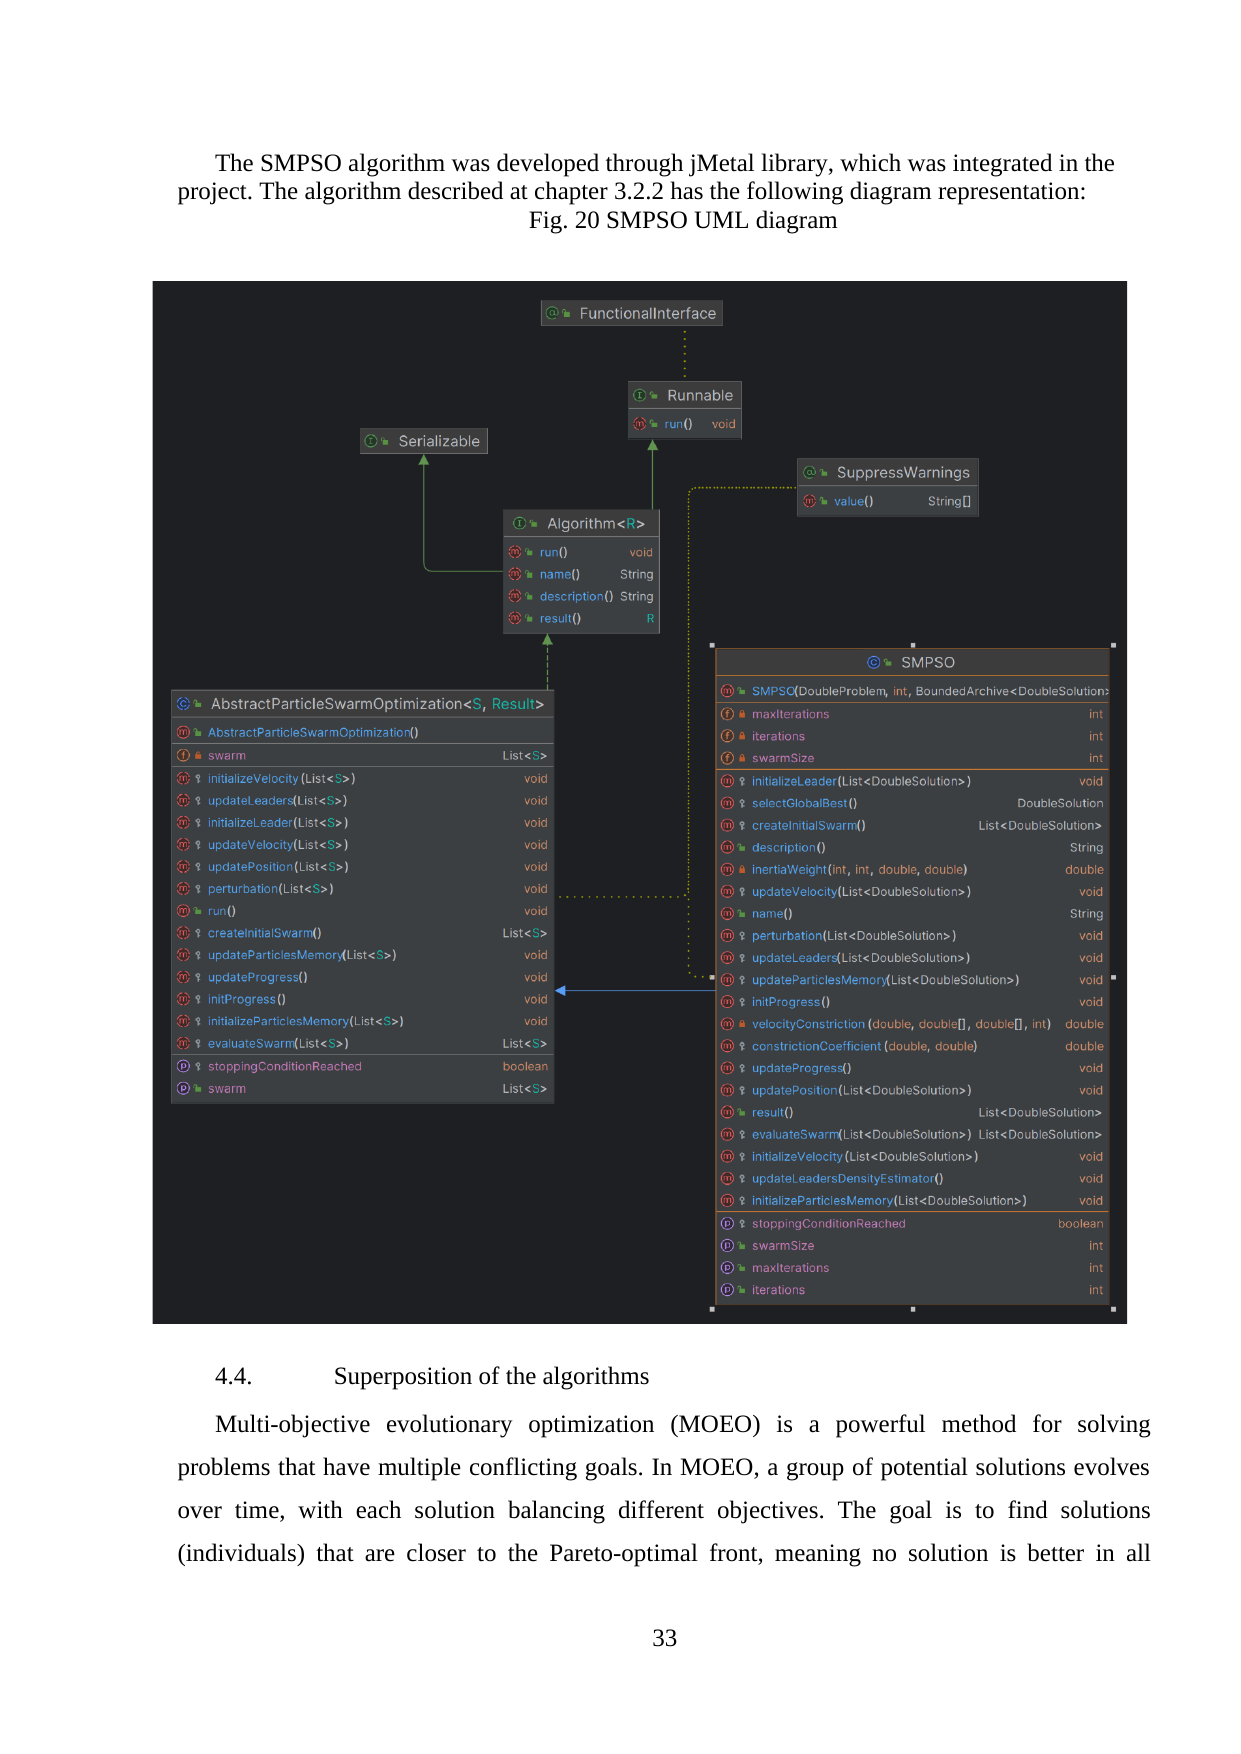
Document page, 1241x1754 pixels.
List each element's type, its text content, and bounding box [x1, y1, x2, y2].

text The SMPSO algorithm was developed through jMetal library, which was integrated in the project. The algorithm described at chapter 3.2.2 has the following diagram representation: [177, 148, 1152, 205]
picture [152, 281, 1128, 1324]
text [177, 1409, 1152, 1567]
text Fig. 20 SMPSO UML diagram [177, 205, 1152, 234]
